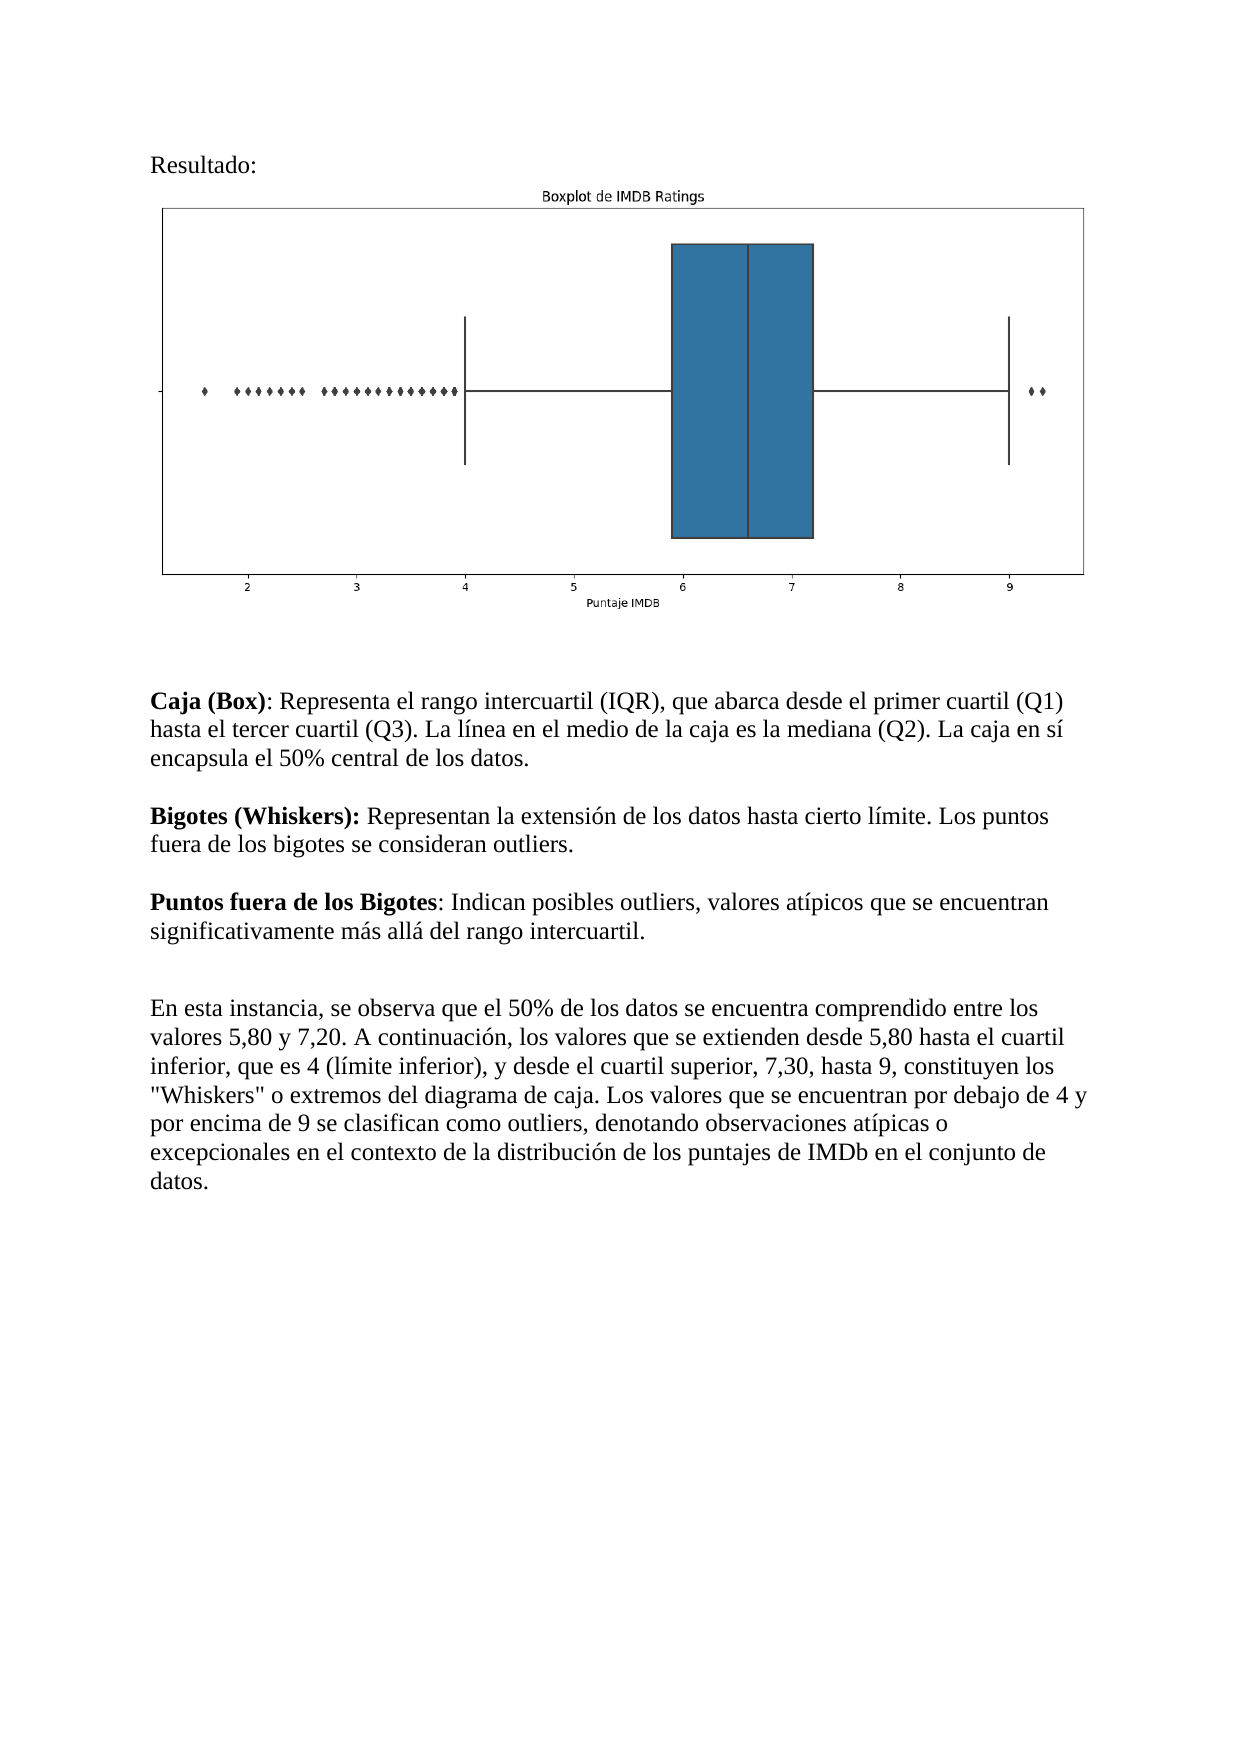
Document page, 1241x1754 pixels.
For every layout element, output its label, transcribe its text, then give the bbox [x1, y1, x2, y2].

text En esta instancia, se observa que el 50% de los datos se encuentra comprendido entre los valores 5,80 y 7,20. A continuación, los valores que se extienden desde 5,80 hasta el cuartil inferior, que es 4 (límite inferior), y desde el cuartil superior, 7,30, hasta 9, constituyen los "Whiskers" o extremos del diagrama de caja. Los valores que se encuentran por debajo de 4 y por encima de 9 se clasifican como outliers, denotando observaciones atípicas o excepcionales en el contexto de la distribución de los puntajes de IMDb en el conjunto de datos. [150, 993, 1090, 1195]
text Puntos fuera de los Bigotes: Indican posibles outliers, valores atípicos que se encuentran significativamente más allá del rango intercuartil. [150, 887, 1090, 944]
picture [150, 182, 1091, 616]
text Caja (Box): Representa el rango intercuartil (IQR), que abarca desde el primer cuartil (Q1) hasta el tercer cuartil (Q3). La línea en el medio de la caja es la mediana (Q2). La caja en sí encapsula el 50% central de los datos. [150, 686, 1090, 772]
text Bigotes (Whiskers): Representan la extensión de los datos hasta cierto límite. Los puntos fuera de los bigotes se consideran outliers. [150, 801, 1090, 858]
text Resultado: [150, 150, 1090, 182]
